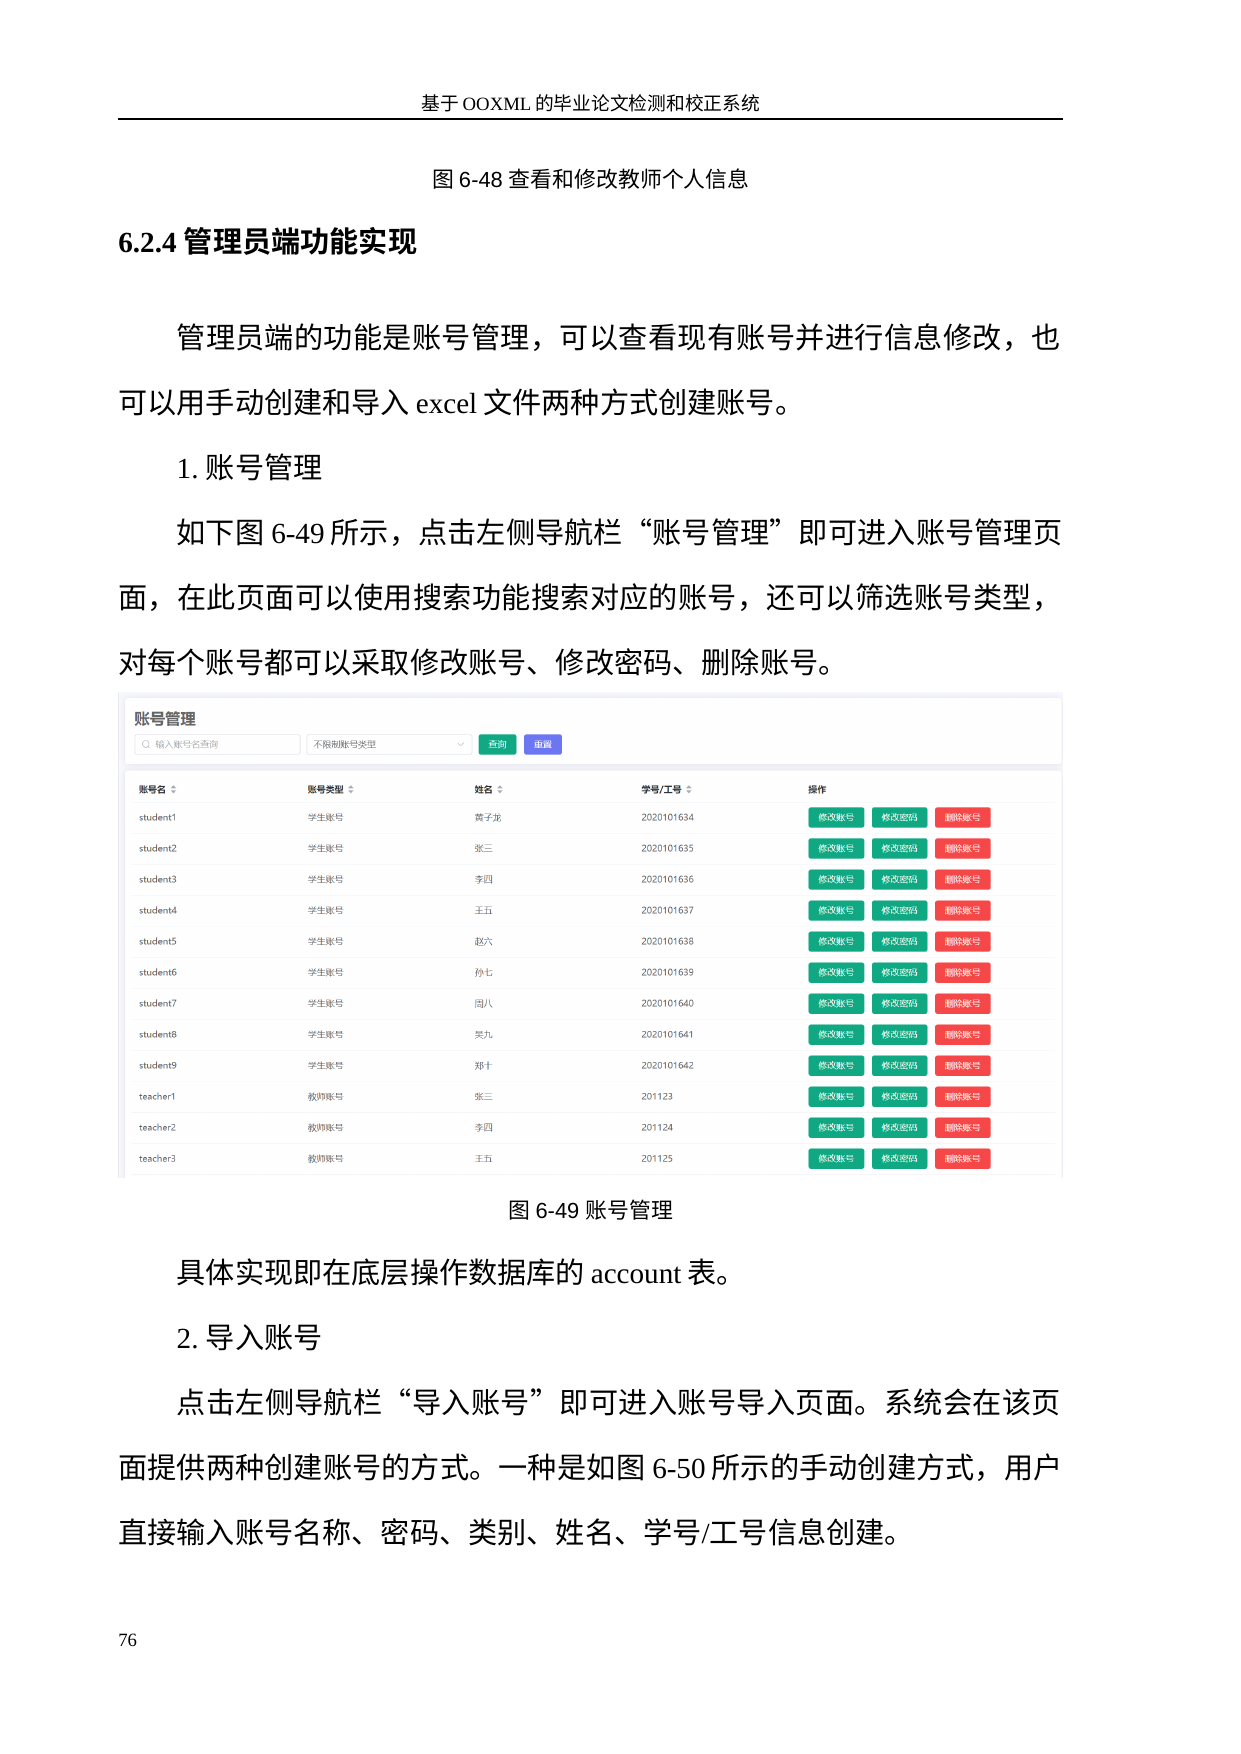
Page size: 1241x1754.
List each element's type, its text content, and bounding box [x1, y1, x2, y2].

subtitle 管理员端功能实现 [118, 207, 1063, 272]
text 管理员端的功能是账号管理，可以查看现有账号并进行信息修改，也可以用手动创建和导入excel文件两种方式创建账号。 [118, 303, 1063, 433]
picture [118, 692, 1063, 1178]
text 2. 导入账号 [118, 1303, 1063, 1368]
text 1. 账号管理 [176, 433, 1063, 498]
text 具体实现即在底层操作数据库的account表。 [118, 1238, 1063, 1303]
